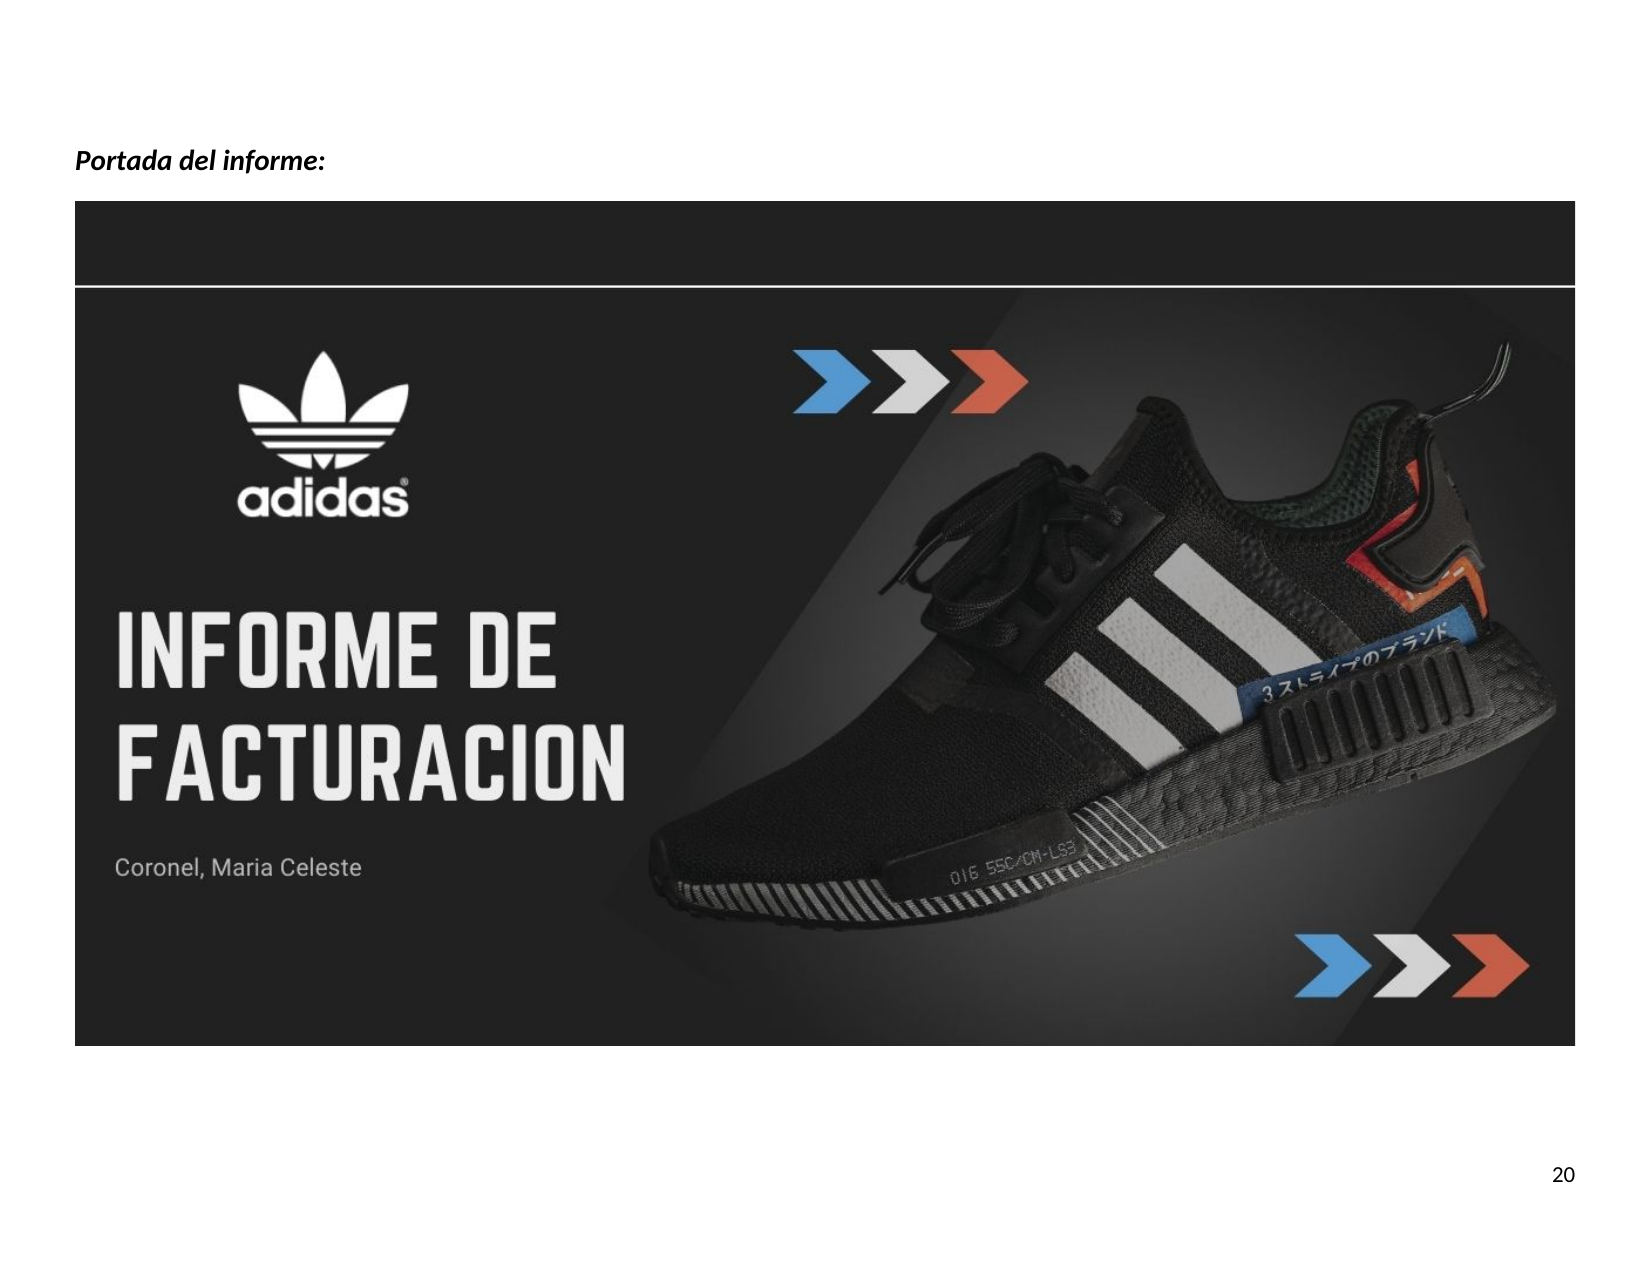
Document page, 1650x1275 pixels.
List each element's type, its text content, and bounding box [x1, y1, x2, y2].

picture [75, 201, 1575, 1046]
text Portada del informe: [75, 142, 1575, 178]
